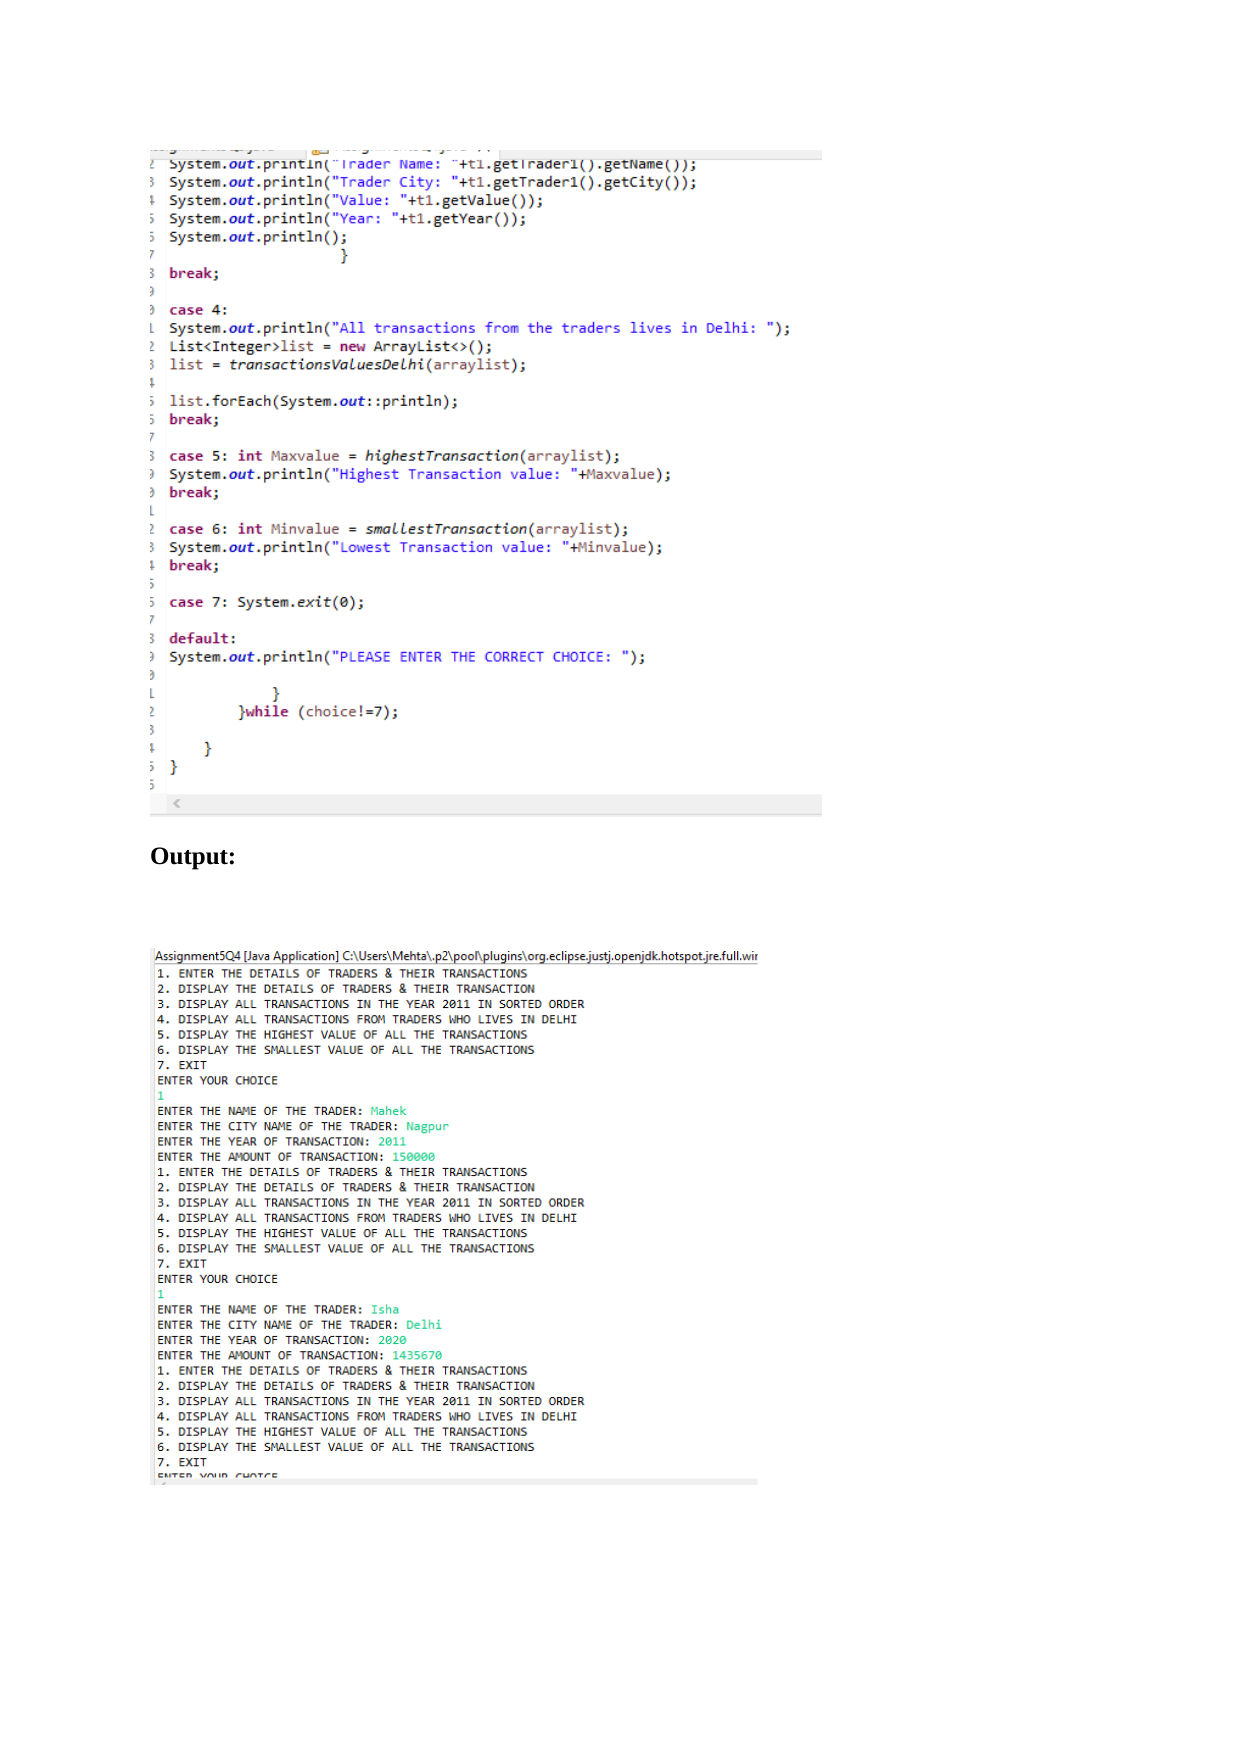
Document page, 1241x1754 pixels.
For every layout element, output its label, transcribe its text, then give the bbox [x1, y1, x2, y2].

text Output: [150, 841, 1090, 870]
picture [150, 948, 758, 1485]
picture [150, 150, 822, 817]
